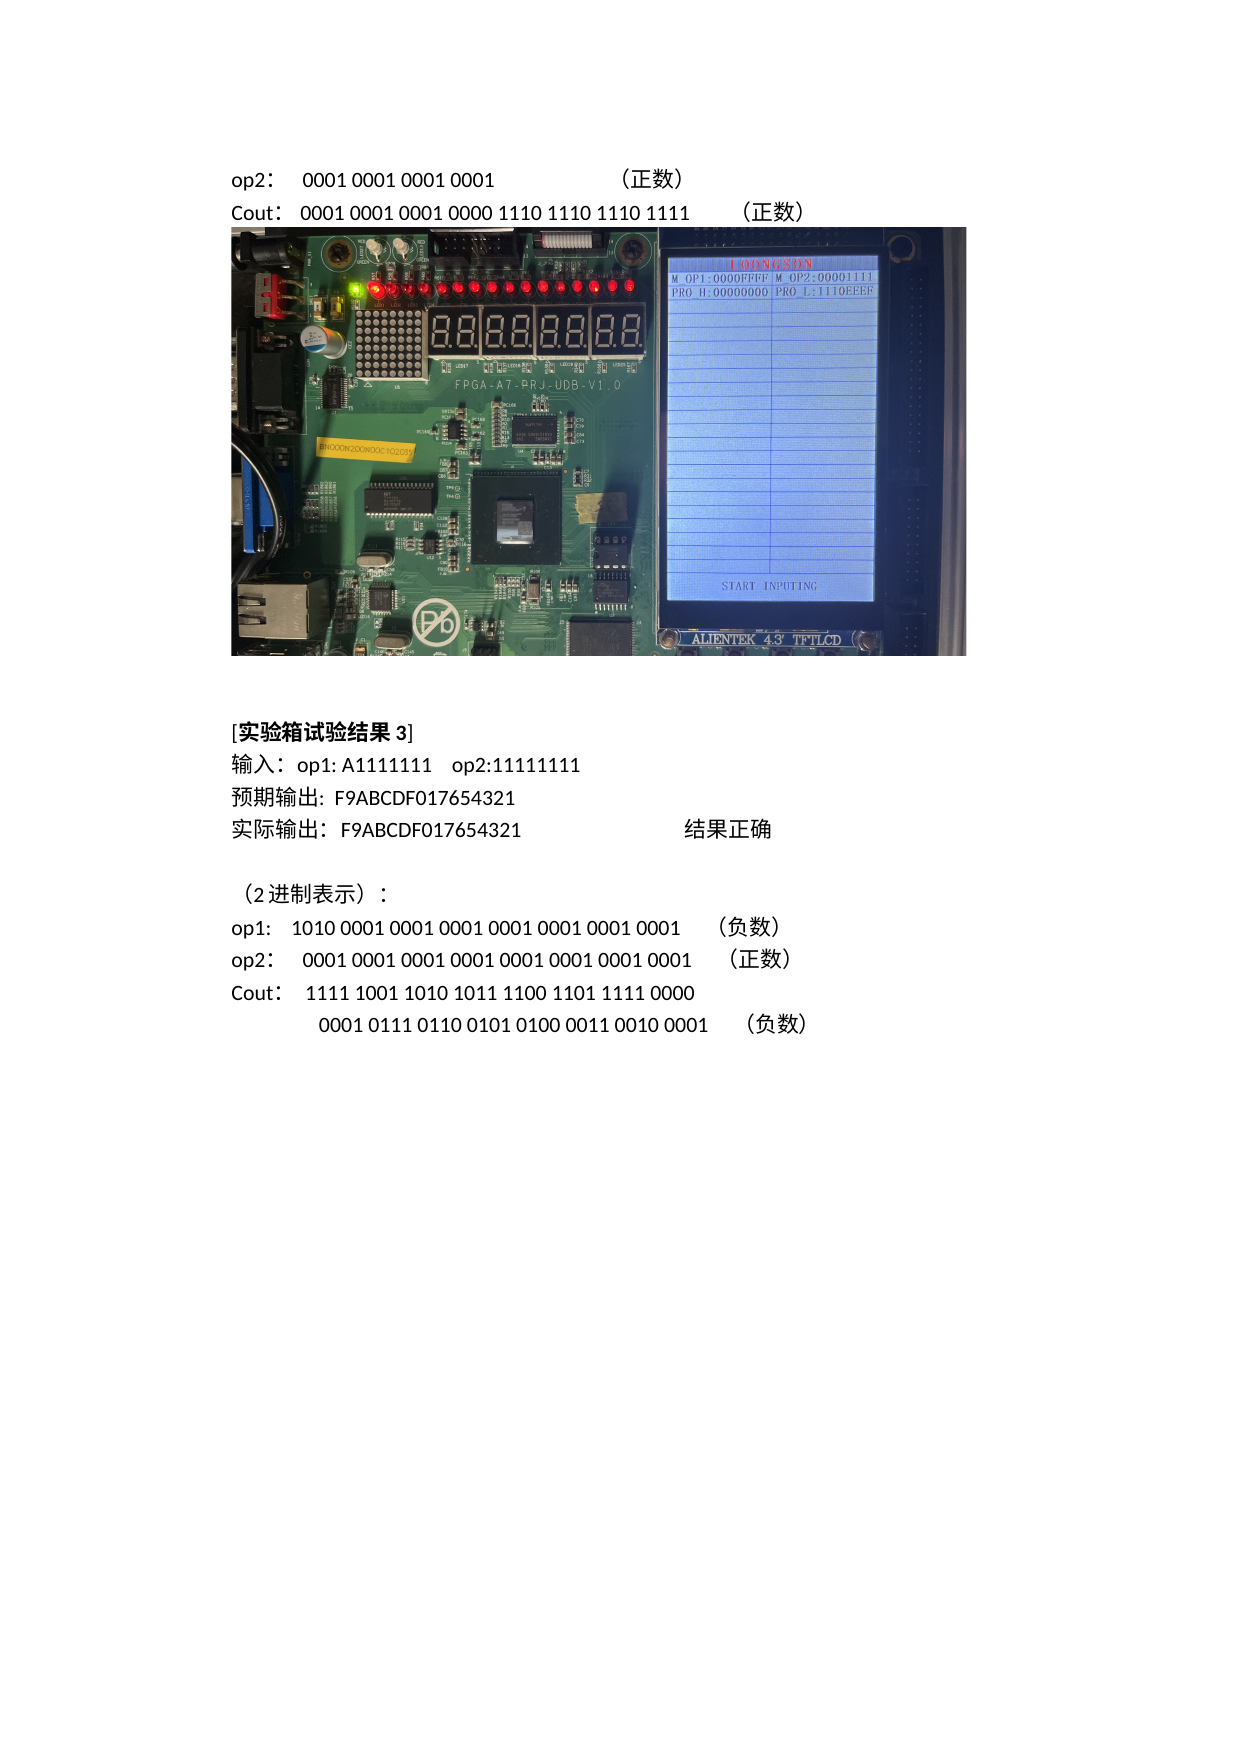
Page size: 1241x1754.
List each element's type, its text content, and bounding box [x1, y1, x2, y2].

list 预期输出: F9ABCDF017654321 [231, 779, 1053, 812]
picture [231, 227, 967, 657]
list [实验箱试验结果3] [231, 714, 1053, 747]
list op2： 0001 0001 0001 0001 0001 0001 0001 0001 （正数） [231, 942, 1053, 974]
list op2： 0001 0001 0001 0001 （正数） [231, 162, 1053, 194]
list Cout： 1111 1001 1010 1011 1100 1101 1111 0000 [231, 974, 1053, 1007]
list op1: 1010 0001 0001 0001 0001 0001 0001 0001 （负数） [231, 909, 1053, 942]
list 0001 0111 0110 0101 0100 0011 0010 0001 （负数） [231, 1007, 1053, 1039]
list 输入：op1: A1111111 op2:11111111 [231, 747, 1053, 779]
list Cout： 0001 0001 0001 0000 1110 1110 1110 1111 （正数） [231, 194, 1053, 227]
list 实际输出：F9ABCDF017654321 结果正确 [231, 812, 1053, 844]
list （2进制表示）： [231, 877, 1053, 909]
